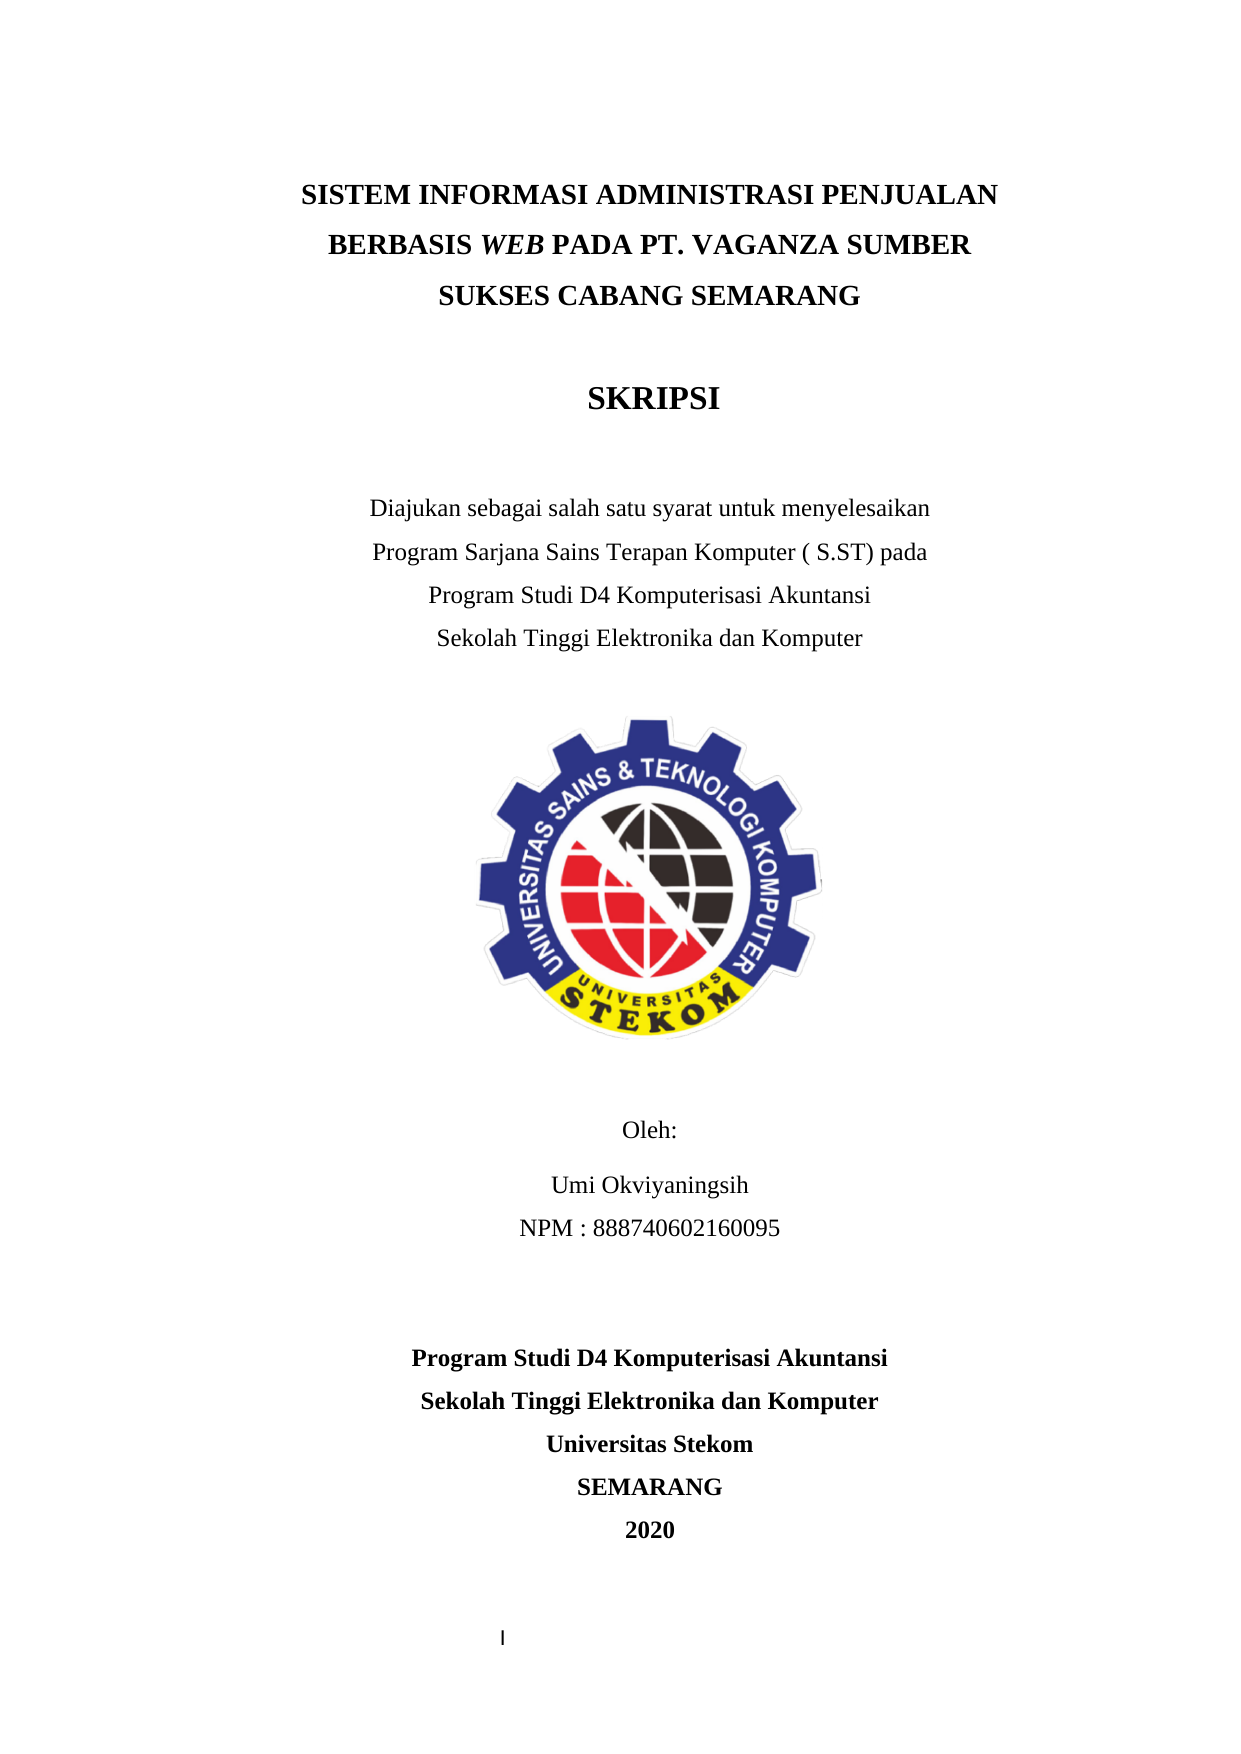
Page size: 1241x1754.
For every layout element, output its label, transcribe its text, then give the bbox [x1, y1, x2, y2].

text Sekolah Tinggi Elektronika dan Komputer [236, 1386, 1063, 1415]
text SISTEM INFORMASI ADMINISTRASI PENJUALAN [236, 177, 1063, 211]
text 2020 [236, 1515, 1063, 1544]
text Program Studi D4 Komputerisasi Akuntansi [236, 580, 1063, 608]
text SUKSES CABANG SEMARANG [236, 278, 1063, 311]
text Oleh: [236, 1115, 1063, 1143]
text Program Sarjana Sains Terapan Komputer ( S.ST) pada [236, 537, 1063, 565]
text SEMARANG [236, 1472, 1063, 1501]
text Umi Okviyaningsih [236, 1170, 1063, 1199]
text BERBASIS WEB PADA PT. VAGANZA SUMBER [236, 227, 1063, 261]
text NPM : 888740602160095 [236, 1213, 1063, 1242]
text Program Studi D4 Komputerisasi Akuntansi [236, 1343, 1063, 1372]
text Diajukan sebagai salah satu syarat untuk menyelesaikan [236, 493, 1063, 522]
text Sekolah Tinggi Elektronika dan Komputer [236, 623, 1063, 652]
text Universitas Stekom [236, 1429, 1063, 1458]
text SKRIPSI [236, 378, 1063, 417]
picture [466, 709, 833, 1046]
